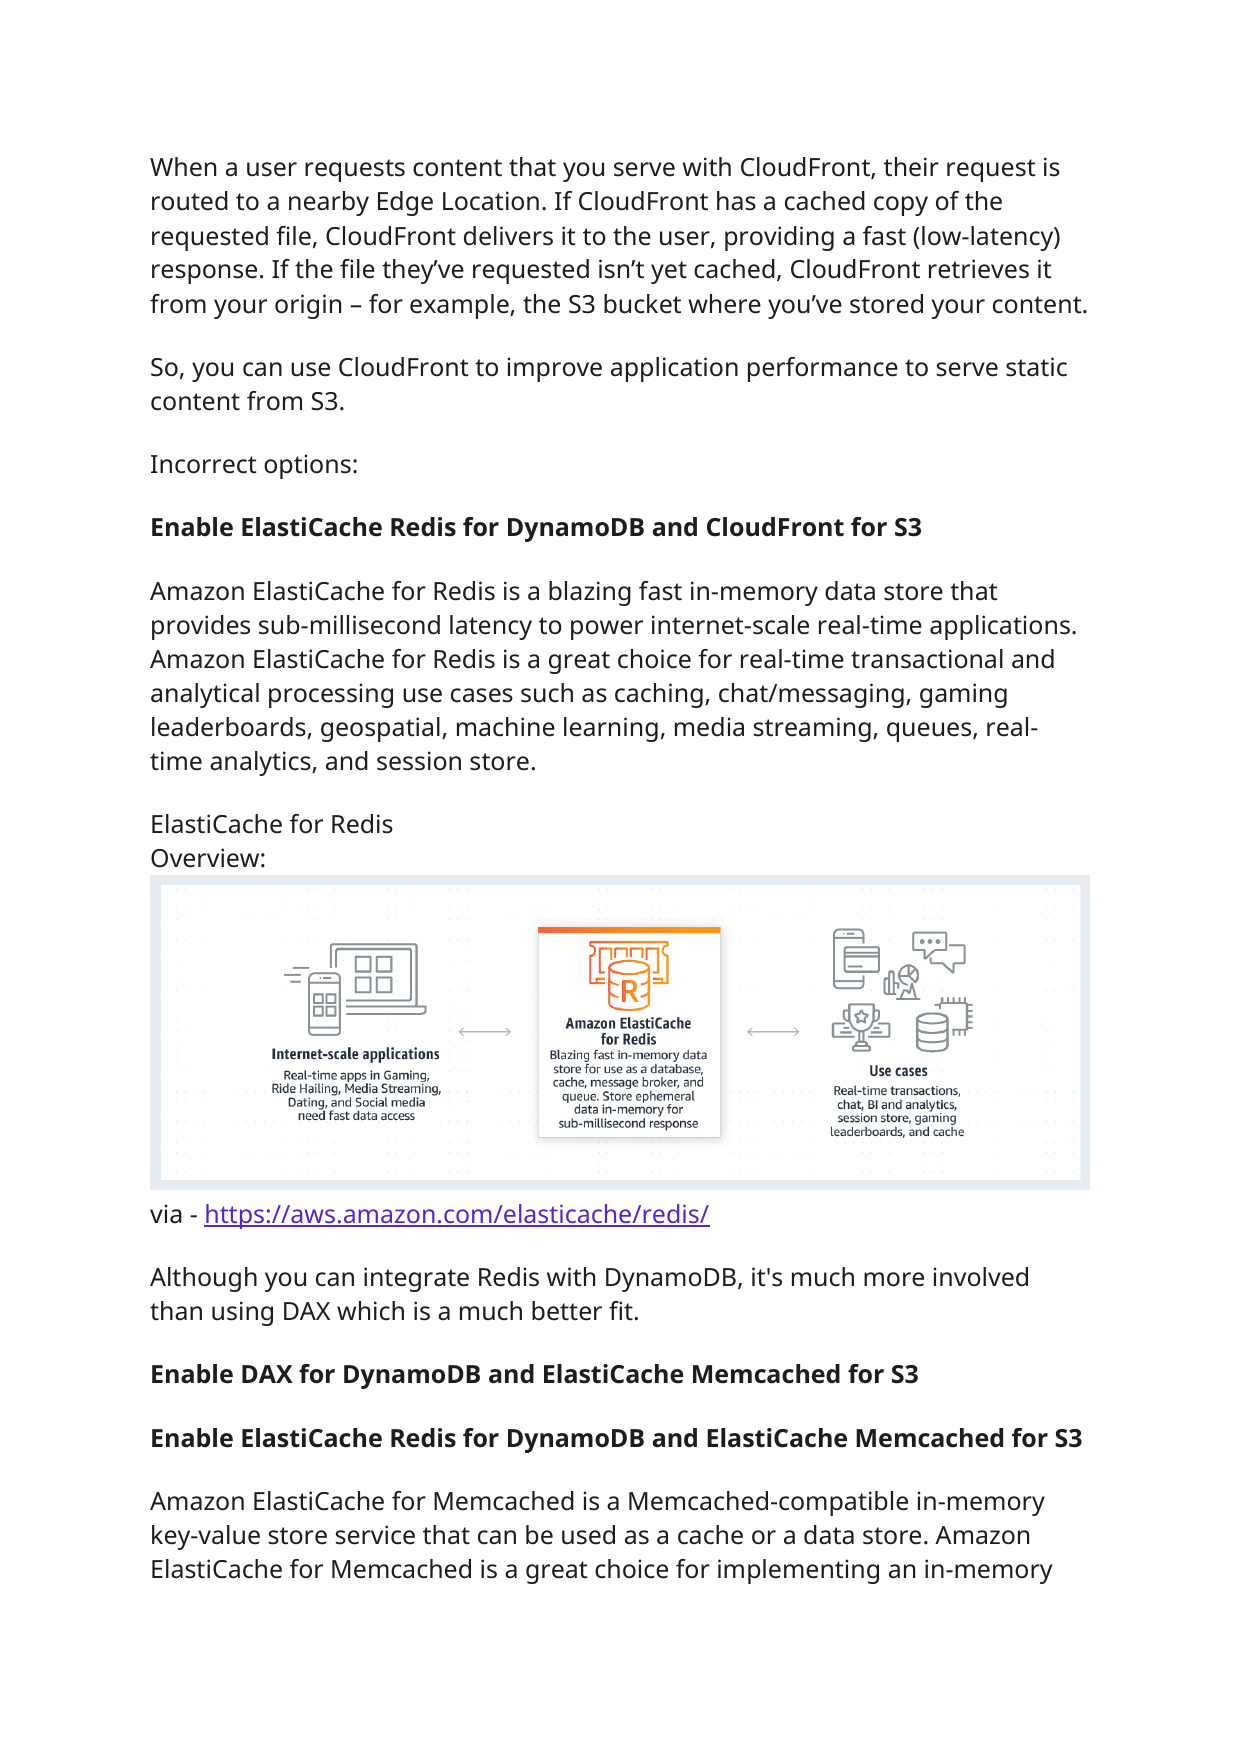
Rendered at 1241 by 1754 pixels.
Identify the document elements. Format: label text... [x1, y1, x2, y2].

text Amazon ElastiCache for Redis is a blazing fast in-memory data store that provides sub-millisecond latency to power internet-scale real-time applications. Amazon ElastiCache for Redis is a great choice for real-time transactional and analytical processing use cases such as caching, chat/messaging, gaming leaderboards, geospatial, machine learning, media streaming, queues, real-time analytics, and session store. [150, 573, 1090, 778]
text So, you can use CloudFront to improve application performance to serve static content from S3. [150, 349, 1090, 418]
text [150, 1483, 1090, 1586]
text When a user requests content that you serve with CloudFront, their request is routed to a nearby Edge Location. If CloudFront has a cached copy of the requested file, CloudFront delivers it to the user, providing a fast (low-latency) response. If the file they’ve requested isn’t yet cached, CloudFront retrieves it from your origin – for example, the S3 bucket where you’ve stored your content. [150, 150, 1090, 320]
text ElastiCache for Redis Overview: via - https://aws.amazon.com/elasticache/redis/ [150, 807, 1090, 875]
text ElastiCache for Redis Overview: via - https://aws.amazon.com/elasticache/redis/ [150, 1190, 1090, 1231]
text Incorrect options: [150, 447, 1090, 481]
text Enable ElastiCache Redis for DynamoDB and CloudFront for S3 [150, 510, 1090, 544]
text Enable DAX for DynamoDB and ElastiCache Memcached for S3 [150, 1357, 1090, 1391]
text Enable ElastiCache Redis for DynamoDB and ElastiCache Memcached for S3 [150, 1420, 1090, 1454]
picture [150, 875, 1091, 1190]
text Although you can integrate Redis with DynamoDB, it's much more involved than using DAX which is a much better fit. [150, 1260, 1090, 1328]
